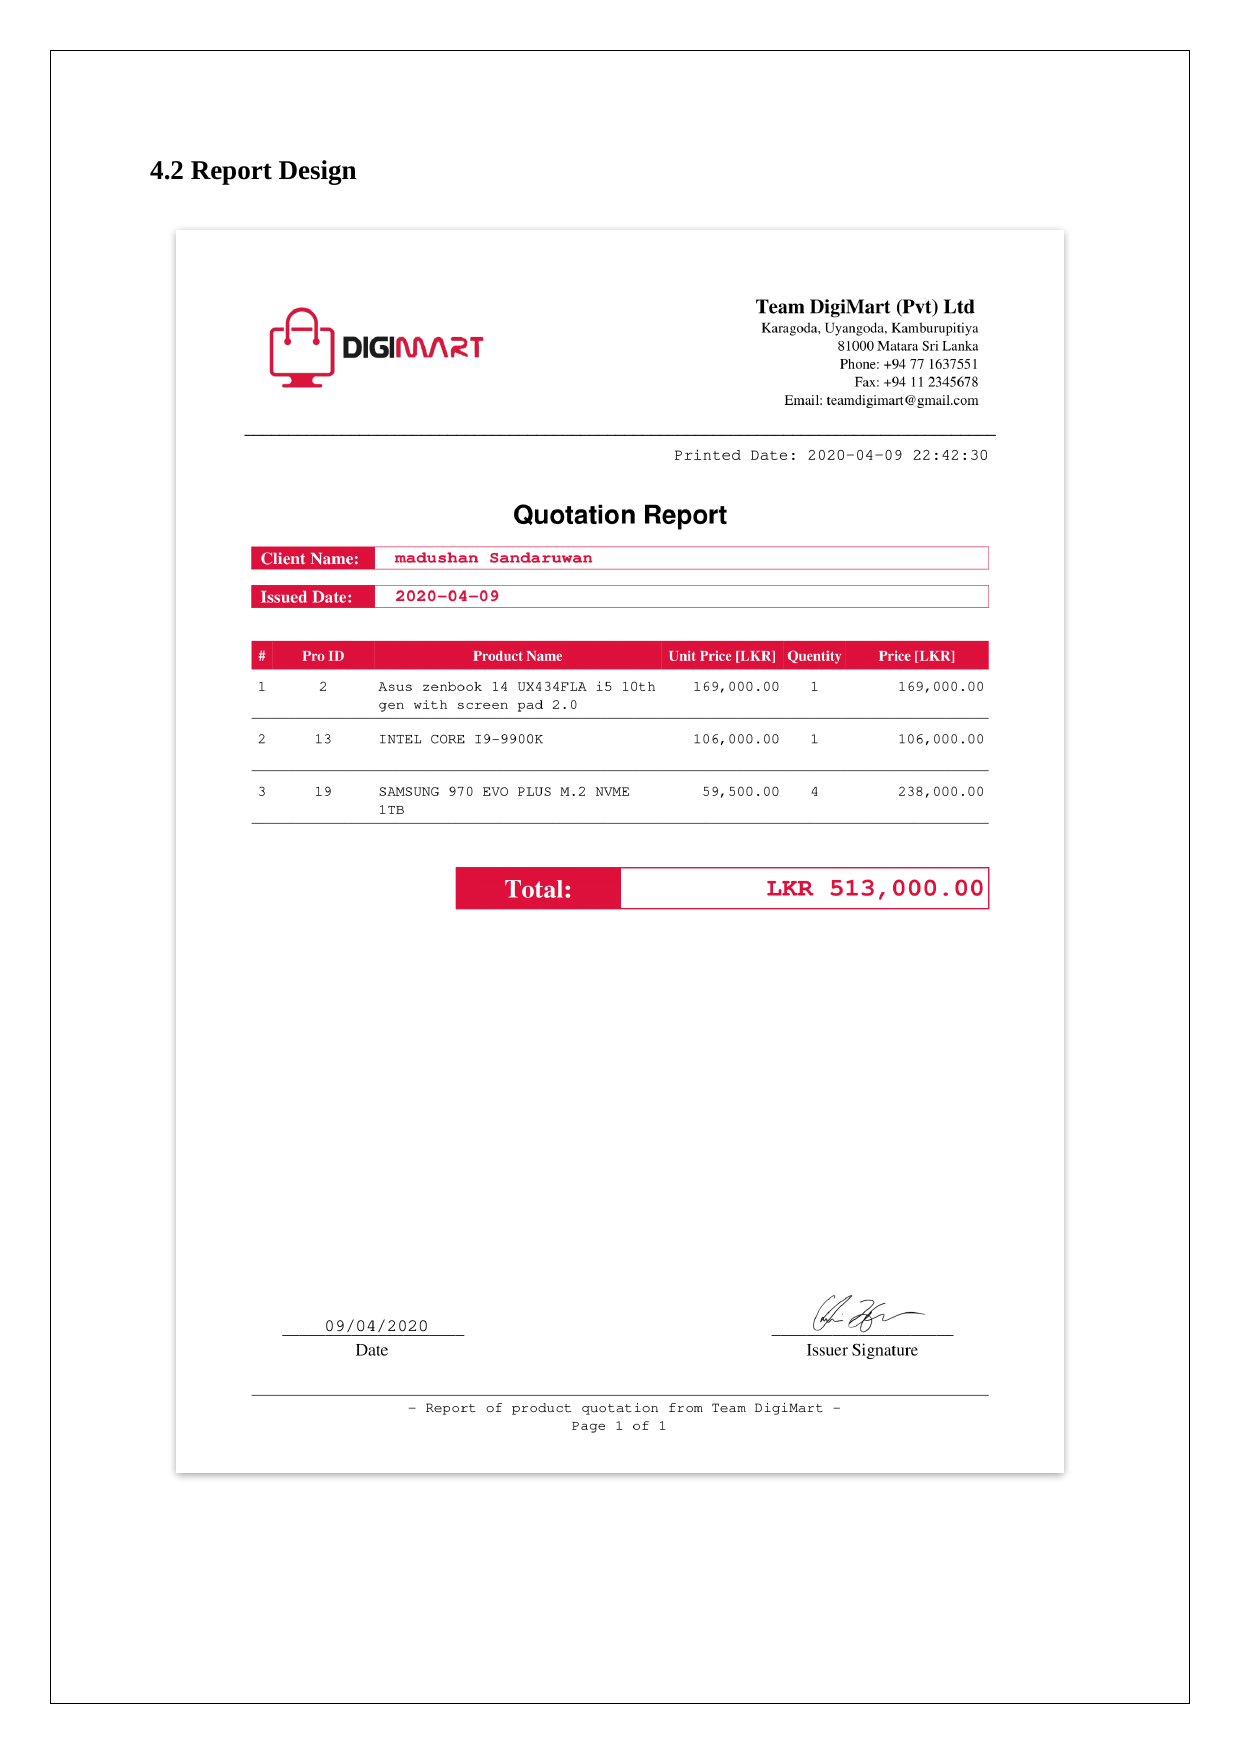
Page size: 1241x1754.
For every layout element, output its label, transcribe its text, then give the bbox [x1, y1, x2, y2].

subtitle 4.2 Report Design [150, 154, 1090, 185]
picture [191, 245, 1049, 1459]
